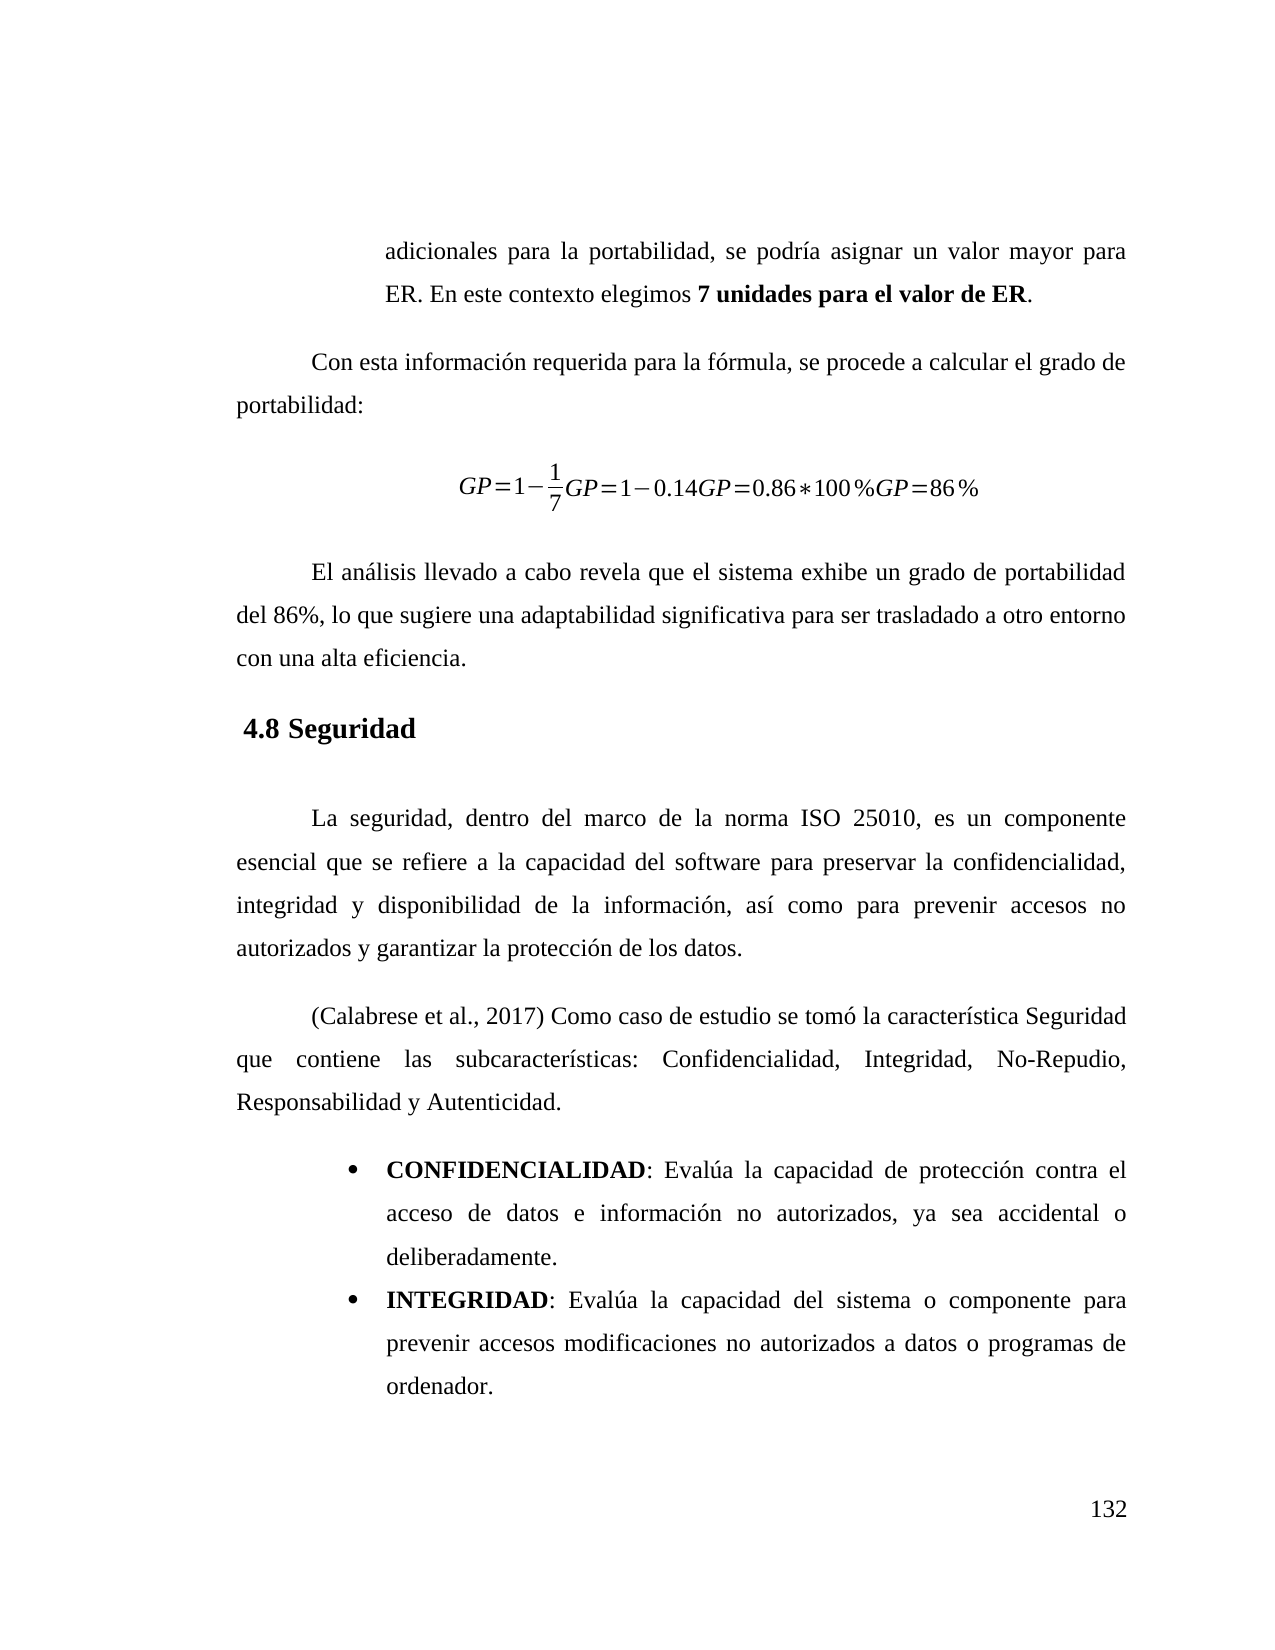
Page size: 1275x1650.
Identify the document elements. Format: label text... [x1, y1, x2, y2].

text (Calabrese et al., 2017) Como caso de estudio se tomó la característica Seguridad que contiene las subcaracterísticas: Confidencialidad, Integridad, No-Repudio, Responsabilidad y Autenticidad. [236, 1001, 1127, 1116]
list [347, 236, 1127, 308]
text Con esta información requerida para la fórmula, se procede a calcular el grado de portabilidad: [236, 347, 1127, 419]
list CONFIDENCIALIDAD: Evalúa la capacidad de protección contra el acceso de datos e información no autorizados, ya sea accidental o deliberadamente. [349, 1155, 1127, 1270]
text El análisis llevado a cabo revela que el sistema exhibe un grado de portabilidad del 86%, lo que sugiere una adaptabilidad significativa para ser trasladado a otro entorno con una alta eficiencia. [236, 557, 1127, 672]
text La seguridad, dentro del marco de la norma ISO 25010, es un componente esencial que se refiere a la capacidad del software para preservar la confidencialidad, integridad y disponibilidad de la información, así como para prevenir accesos no autorizados y garantizar la protección de los datos. [236, 803, 1127, 962]
subtitle Seguridad [243, 711, 1127, 745]
list INTEGRIDAD: Evalúa la capacidad del sistema o componente para prevenir accesos modificaciones no autorizados a datos o programas de ordenador. [349, 1285, 1127, 1400]
